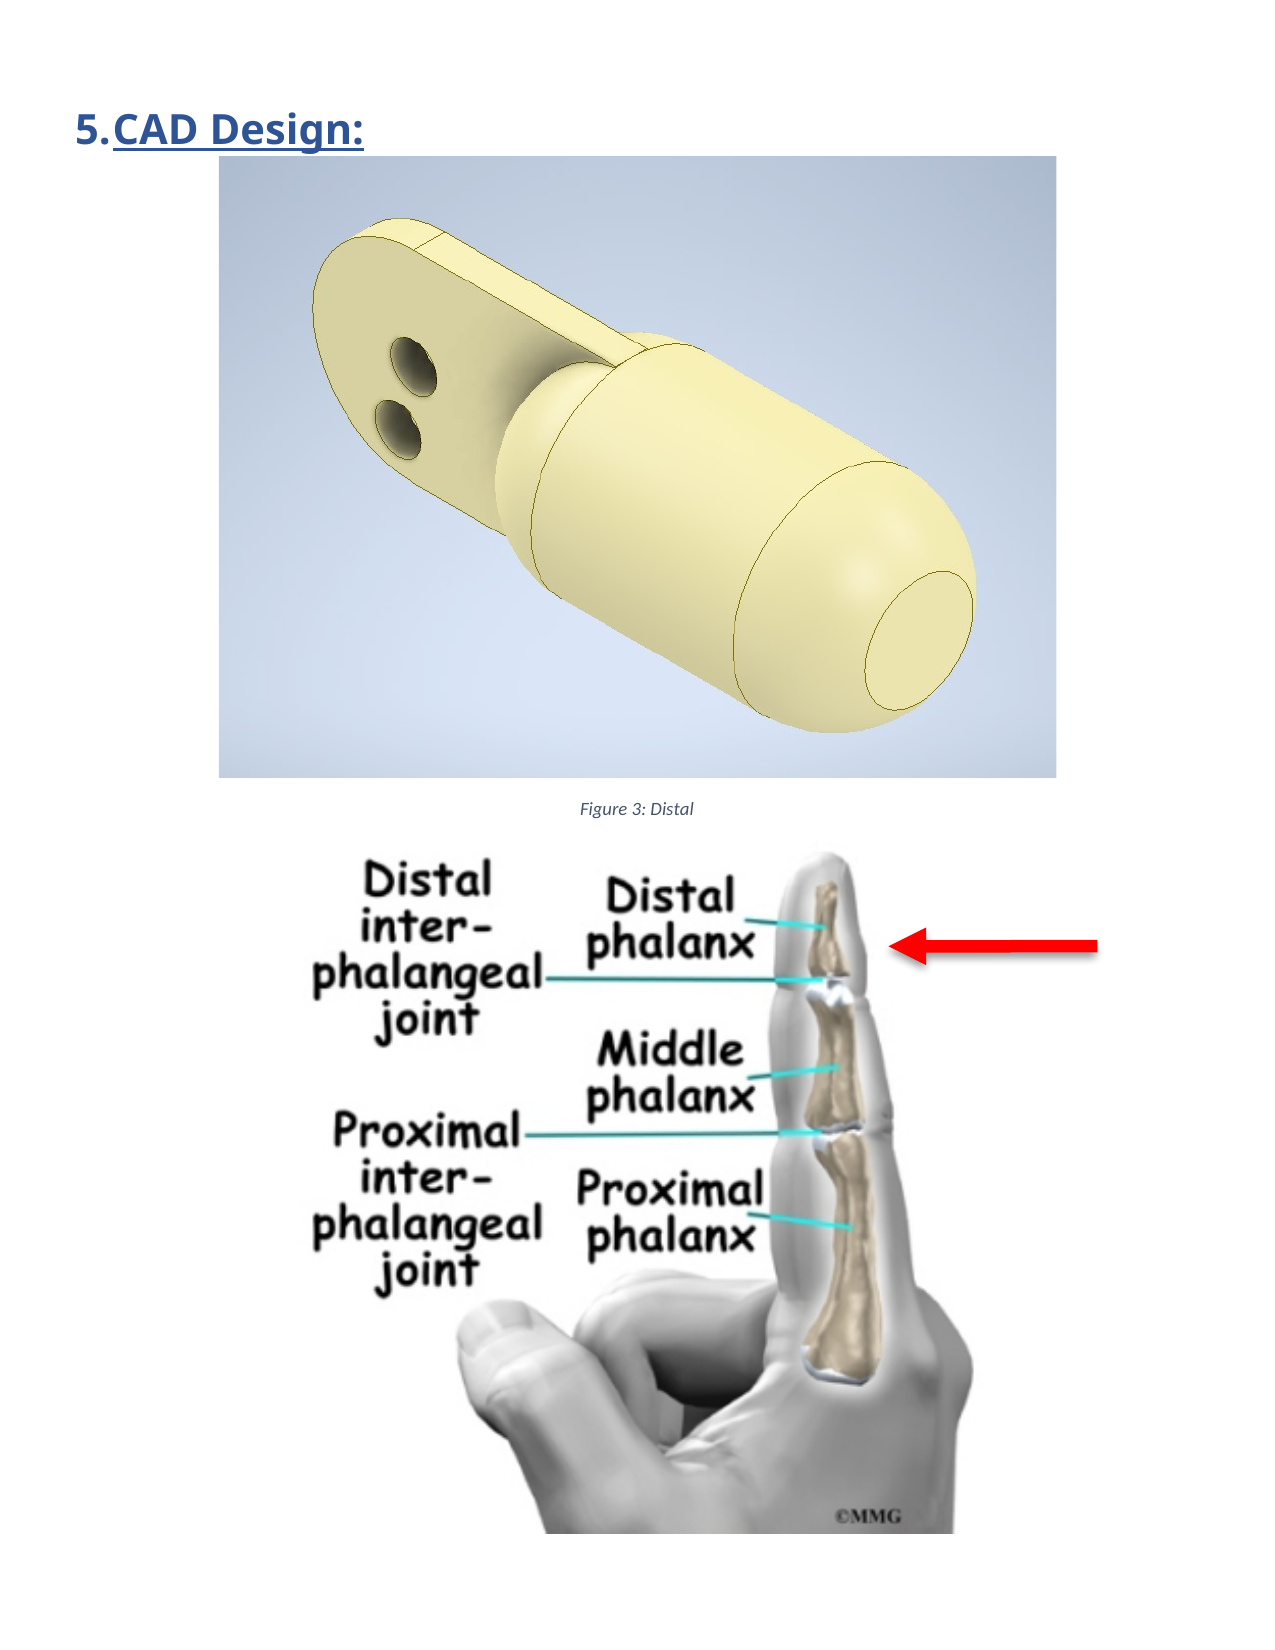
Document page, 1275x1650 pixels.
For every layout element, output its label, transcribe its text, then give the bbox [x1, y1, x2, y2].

picture [218, 156, 1057, 778]
subtitle CAD Design: [75, 100, 1200, 157]
picture [291, 841, 984, 1534]
